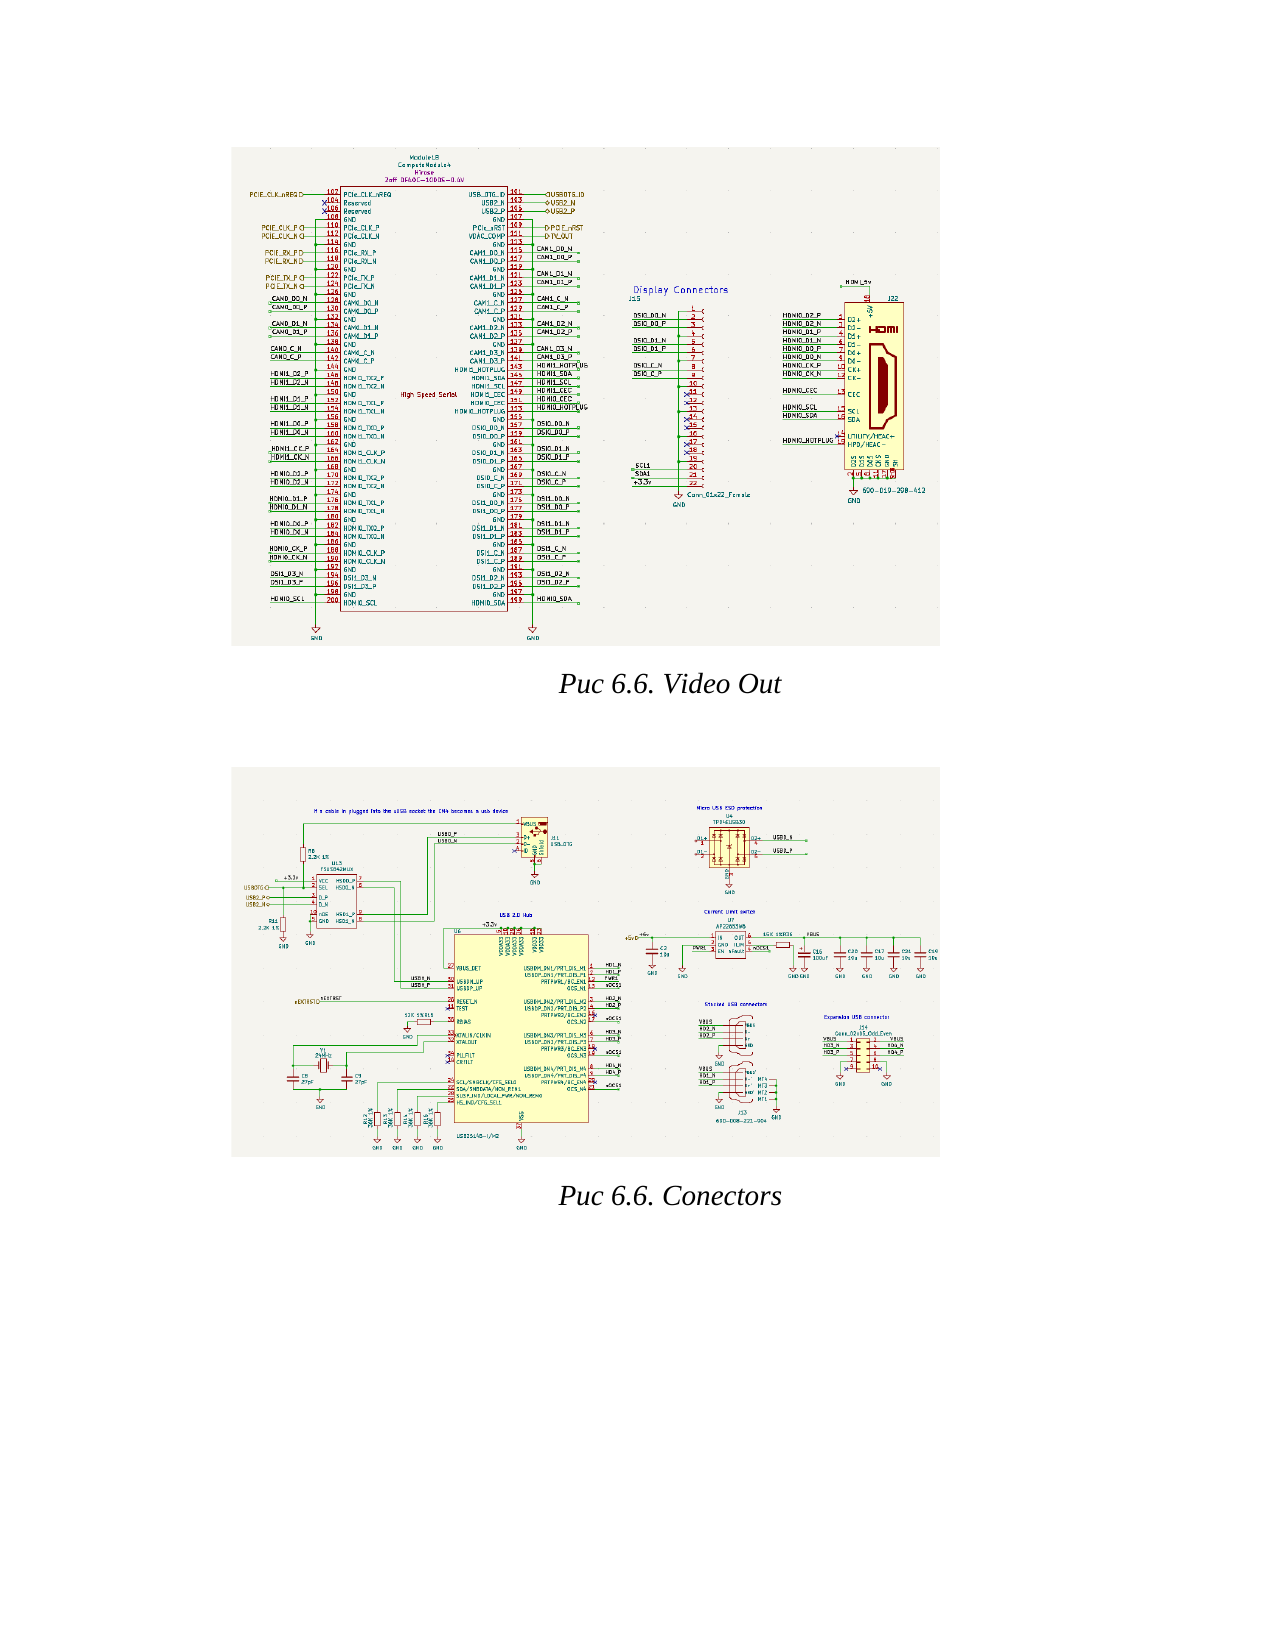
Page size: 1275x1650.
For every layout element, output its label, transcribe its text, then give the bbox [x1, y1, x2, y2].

text Рис 6.6. Video Out [148, 667, 1127, 700]
text Рис 6.6. Conectors [148, 1178, 1127, 1211]
picture [231, 767, 940, 1157]
picture [231, 147, 940, 646]
